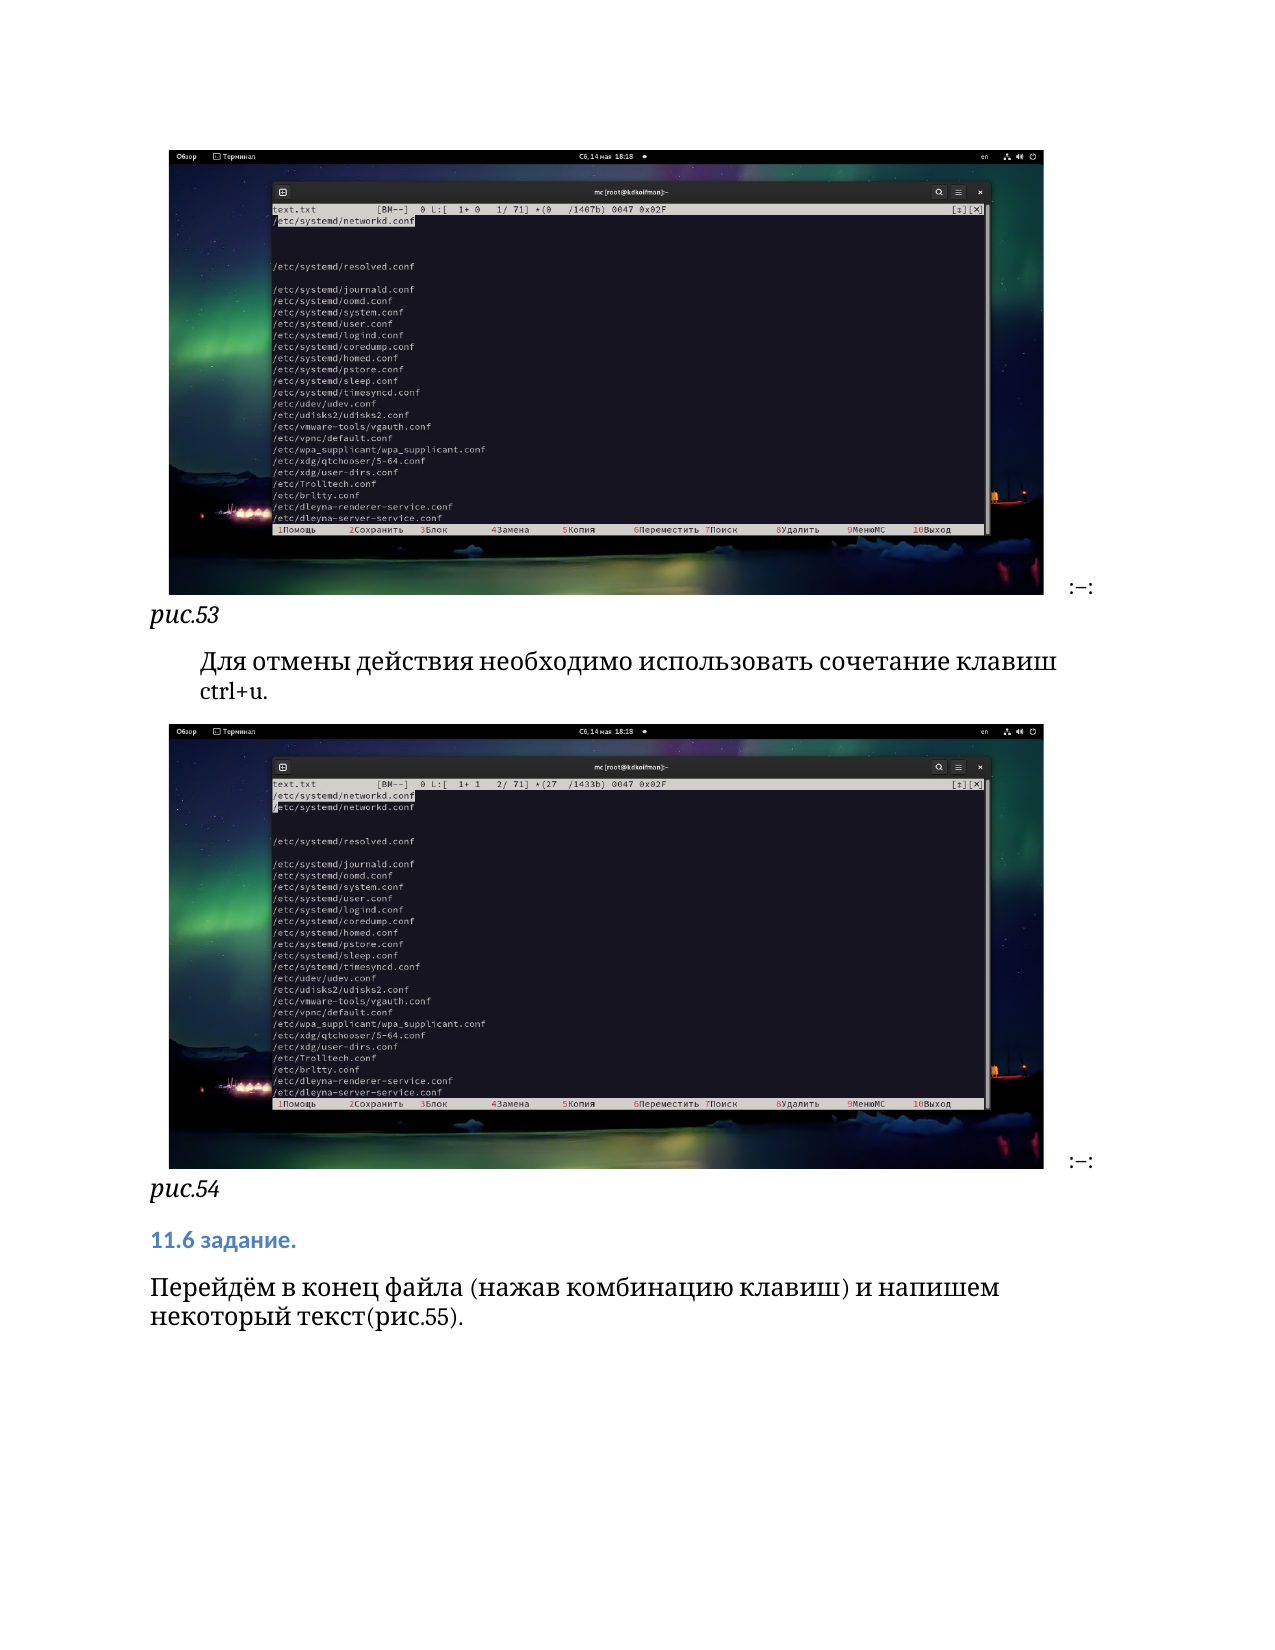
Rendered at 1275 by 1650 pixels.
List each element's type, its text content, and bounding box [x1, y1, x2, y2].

text Перейдём в конец файла (нажав комбинацию клавиш) и напишем некоторый текст(рис.55). [150, 1274, 1125, 1331]
picture [168, 150, 1044, 595]
text Для отмены действия необходимо использовать сочетание клавиш ctrl+u. [200, 648, 1075, 706]
picture [168, 724, 1044, 1169]
subtitle 11.6 задание. [150, 1224, 1125, 1255]
